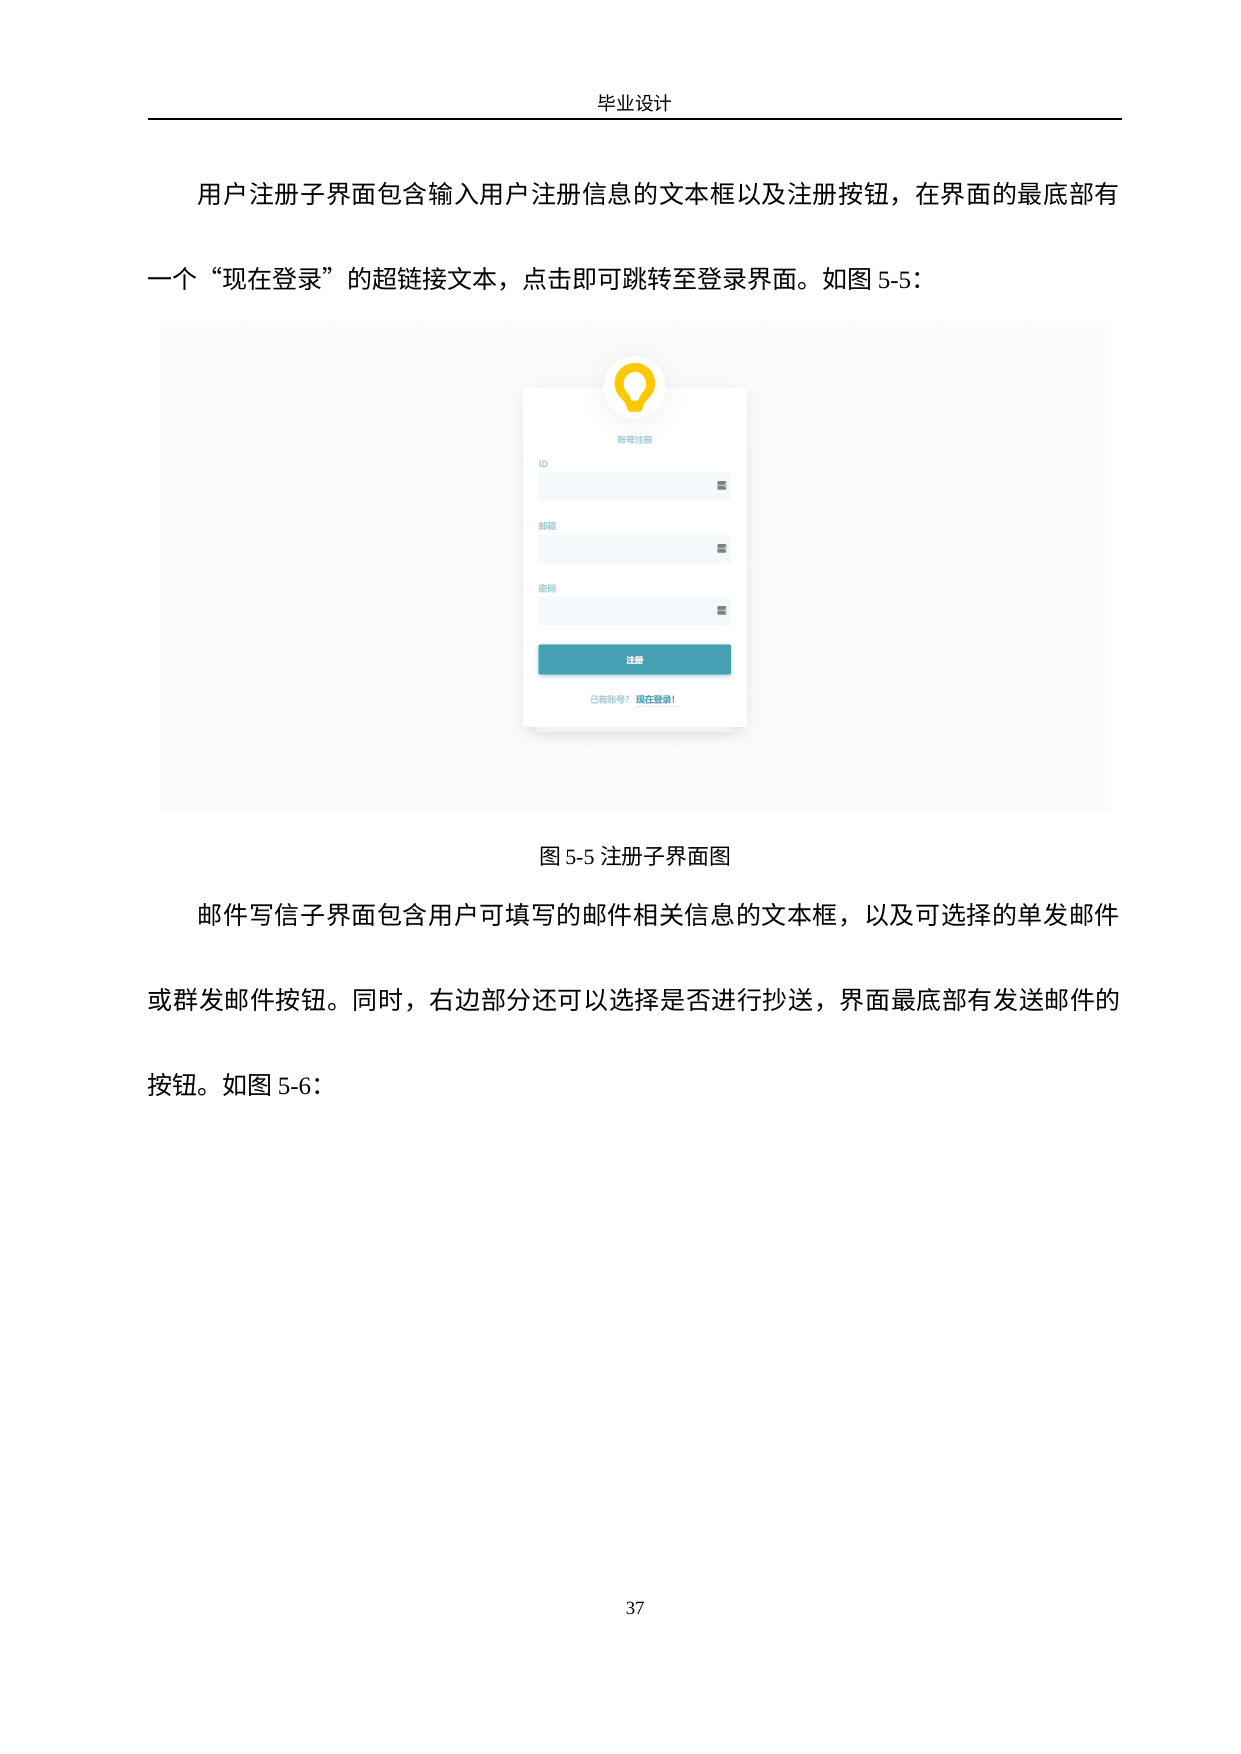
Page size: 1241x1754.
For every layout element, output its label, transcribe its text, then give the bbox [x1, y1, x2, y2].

text 图5-5 注册子界面图 [148, 838, 1122, 872]
text 用户注册子界面包含输入用户注册信息的文本框以及注册按钮，在界面的最底部有一个“现在登录”的超链接文本，点击即可跳转至登录界面。如图5-5： [148, 159, 1122, 312]
picture [159, 321, 1111, 812]
text 邮件写信子界面包含用户可填写的邮件相关信息的文本框，以及可选择的单发邮件或群发邮件按钮。同时，右边部分还可以选择是否进行抄送，界面最底部有发送邮件的按钮。如图5-6： [148, 879, 1122, 1117]
